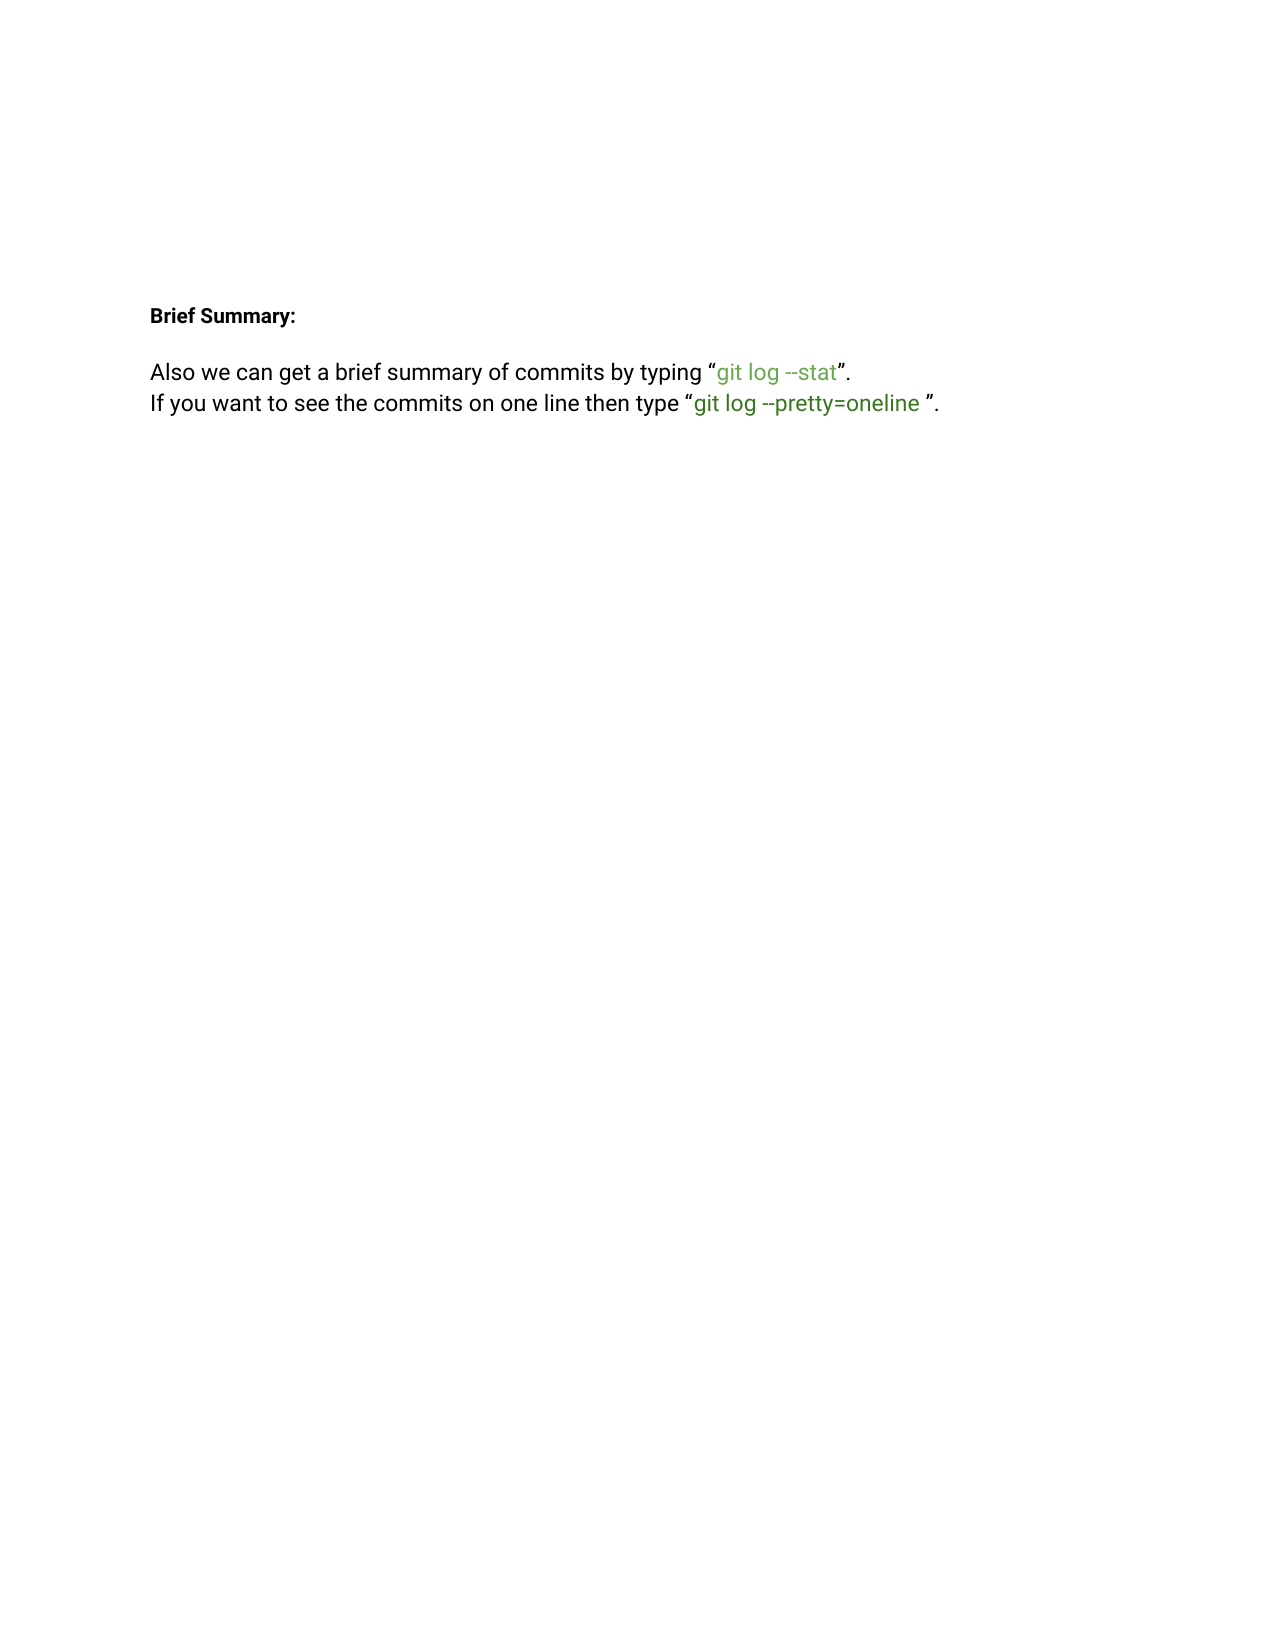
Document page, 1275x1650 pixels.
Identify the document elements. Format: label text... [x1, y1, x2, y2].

text Also we can get a brief summary of commits by typing “git log --stat”. [150, 359, 1125, 386]
subtitle Brief Summary: [150, 304, 1125, 328]
text If you want to see the commits on one line then type “git log --pretty=oneline ”. [150, 390, 1125, 417]
